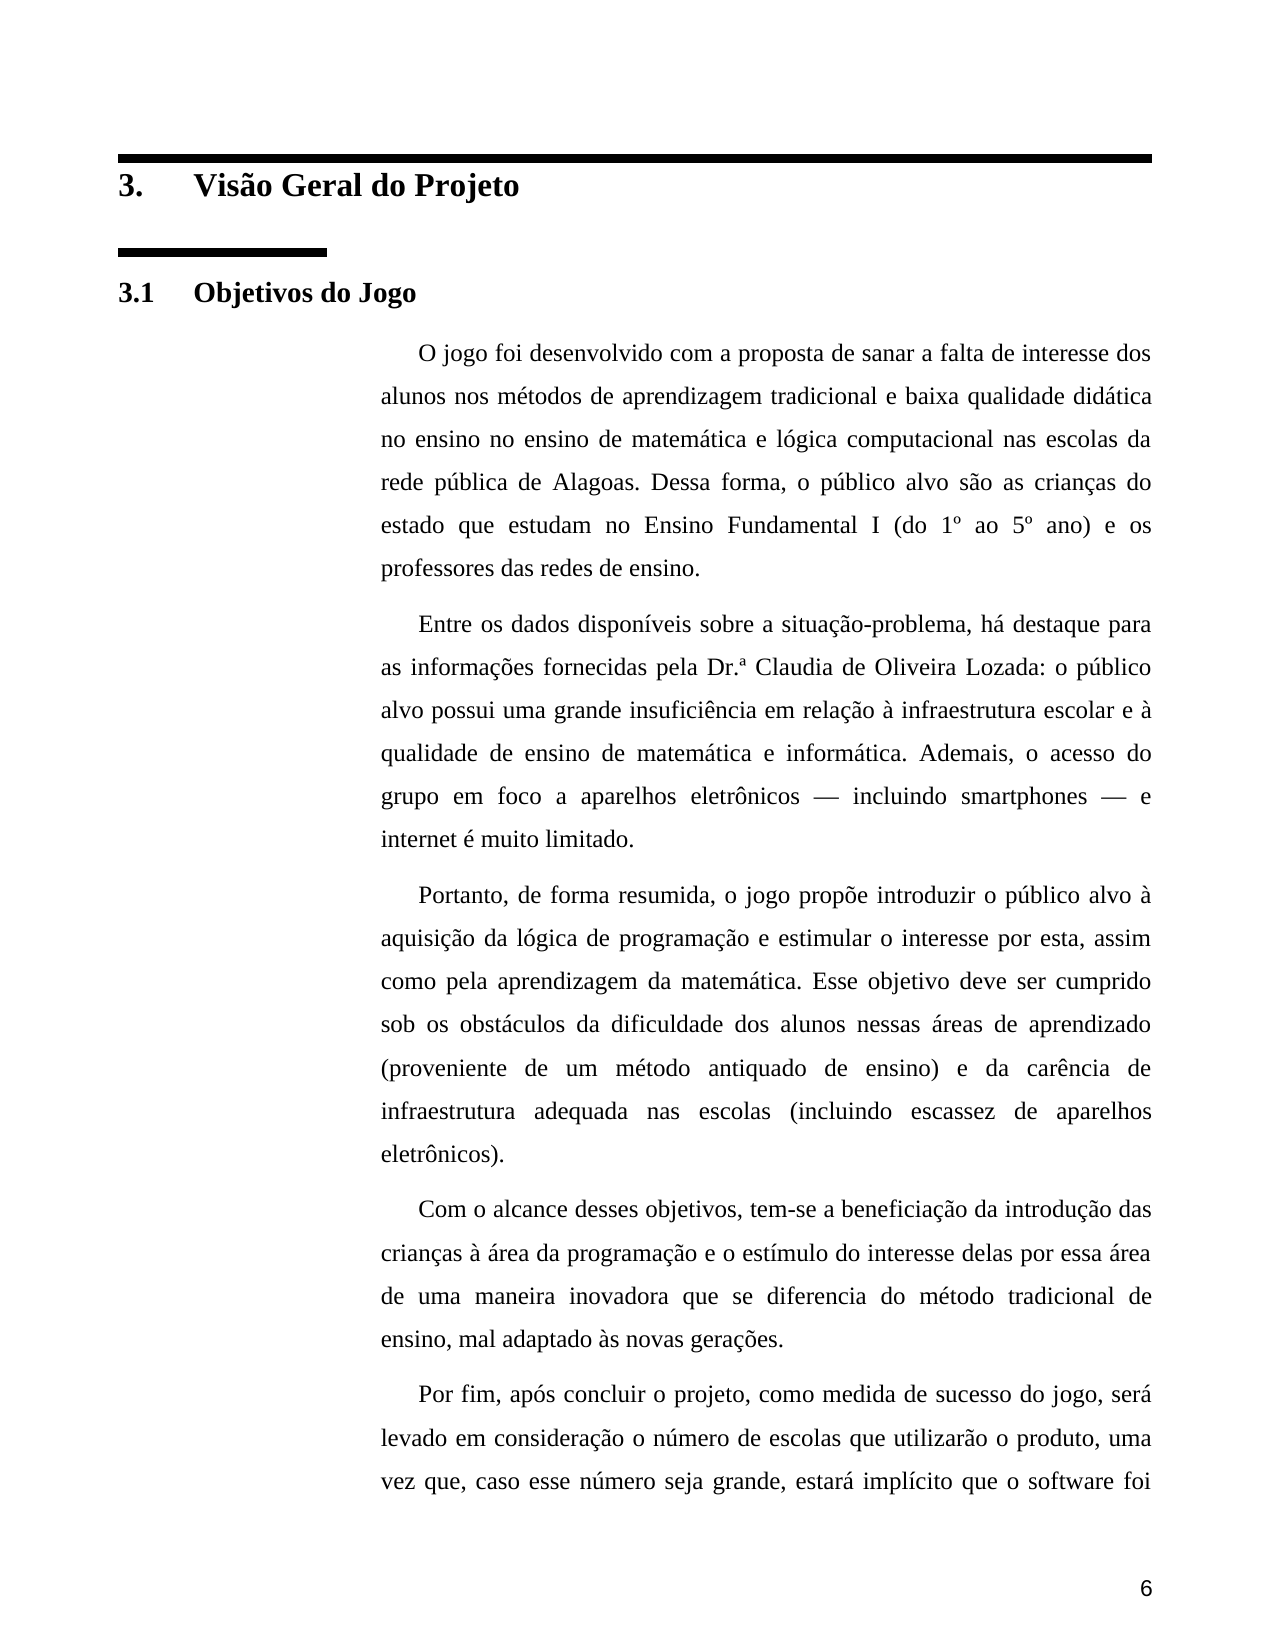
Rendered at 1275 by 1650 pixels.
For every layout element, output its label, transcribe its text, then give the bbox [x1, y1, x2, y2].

text Entre os dados disponíveis sobre a situação-problema, há destaque para as informações fornecidas pela Dr.ª Claudia de Oliveira Lozada: o público alvo possui uma grande insuficiência em relação à infraestrutura escolar e à qualidade de ensino de matemática e informática. Ademais, o acesso do grupo em foco a aparelhos eletrônicos — incluindo smartphones — e internet é muito limitado. [381, 609, 1152, 853]
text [381, 1379, 1152, 1494]
text Portanto, de forma resumida, o jogo propõe introduzir o público alvo à aquisição da lógica de programação e estimular o interesse por esta, assim como pela aprendizagem da matemática. Esse objetivo deve ser cumprido sob os obstáculos da dificuldade dos alunos nessas áreas de aprendizado (proveniente de um método antiquado de ensino) e da carência de infraestrutura adequada nas escolas (incluindo escassez de aparelhos eletrônicos). [381, 880, 1152, 1168]
text O jogo foi desenvolvido com a proposta de sanar a falta de interesse dos alunos nos métodos de aprendizagem tradicional e baixa qualidade didática no ensino no ensino de matemática e lógica computacional nas escolas da rede pública de Alagoas. Dessa forma, o público alvo são as crianças do estado que estudam no Ensino Fundamental I (do 1º ao 5º ano) e os professores das redes de ensino. [381, 338, 1152, 582]
list Objetivos do Jogo [118, 275, 1152, 308]
text Com o alcance desses objetivos, tem-se a beneficiação da introdução das crianças à área da programação e o estímulo do interesse delas por essa área de uma maneira inovadora que se diferencia do método tradicional de ensino, mal adaptado às novas gerações. [381, 1194, 1152, 1353]
title Visão Geral do Projeto [118, 163, 1152, 204]
